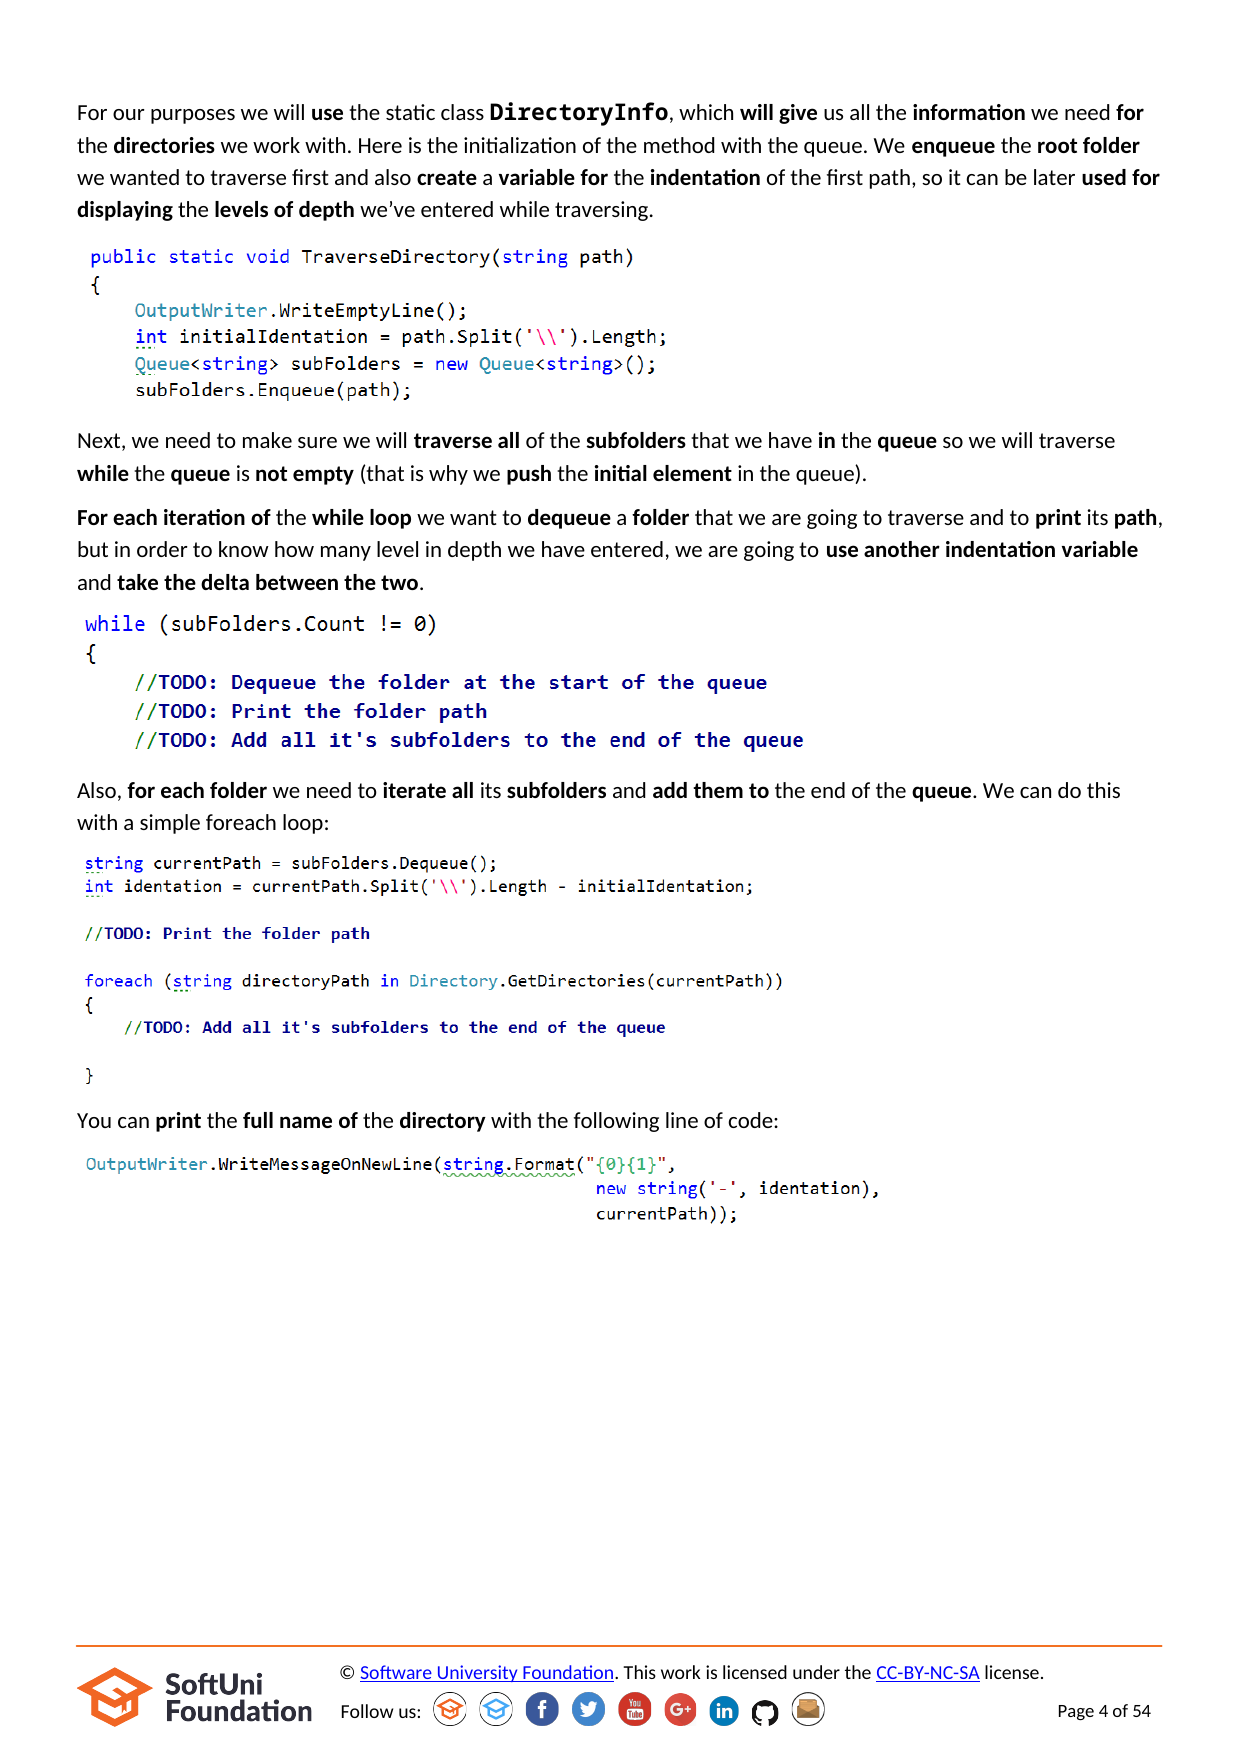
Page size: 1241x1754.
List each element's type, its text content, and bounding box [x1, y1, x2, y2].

picture [730, 1717, 739, 1726]
picture [752, 1700, 779, 1726]
picture [709, 1717, 718, 1726]
text Next, we need to make sure we will traverse all of the subfolders that we have in the queue so we will traverse while the queue is not empty (that is why we push the initial element in the queue). [77, 427, 1163, 487]
picture [664, 1693, 697, 1726]
picture [572, 1692, 605, 1726]
text For our purposes we will use the static class DirectoryInfo, which will give us all the information we need for the directories we work with. Here is the initialization of the method with the queue. We enqueue the root folder we wanted to traverse first and also create a variable for the indentation of the first path, so it can be later used for displaying the levels of depth we’ve entered while traversing. [77, 95, 1163, 223]
picture [618, 1692, 652, 1726]
picture [730, 1696, 739, 1705]
picture [76, 1667, 312, 1727]
text For each iteration of the while loop we want to dequeue a folder that we are going to traverse and to print its path, but in order to know how many level in depth we have entered, we are going to use another indentation variable and take the delta between the two. [77, 503, 1163, 596]
picture [525, 1692, 559, 1726]
picture [709, 1696, 718, 1705]
picture [76, 612, 818, 760]
text You can print the full name of the directory with the following line of code: [77, 1106, 1163, 1134]
text Also, for each folder we need to iterate all its subfolders and add them to the end of the queue. We can do this with a simple foreach loop: [77, 776, 1163, 836]
picture [723, 1708, 732, 1717]
picture [433, 1692, 467, 1726]
picture [76, 852, 792, 1090]
picture [479, 1692, 513, 1726]
picture [76, 1150, 885, 1233]
picture [791, 1692, 825, 1726]
picture [76, 240, 682, 410]
